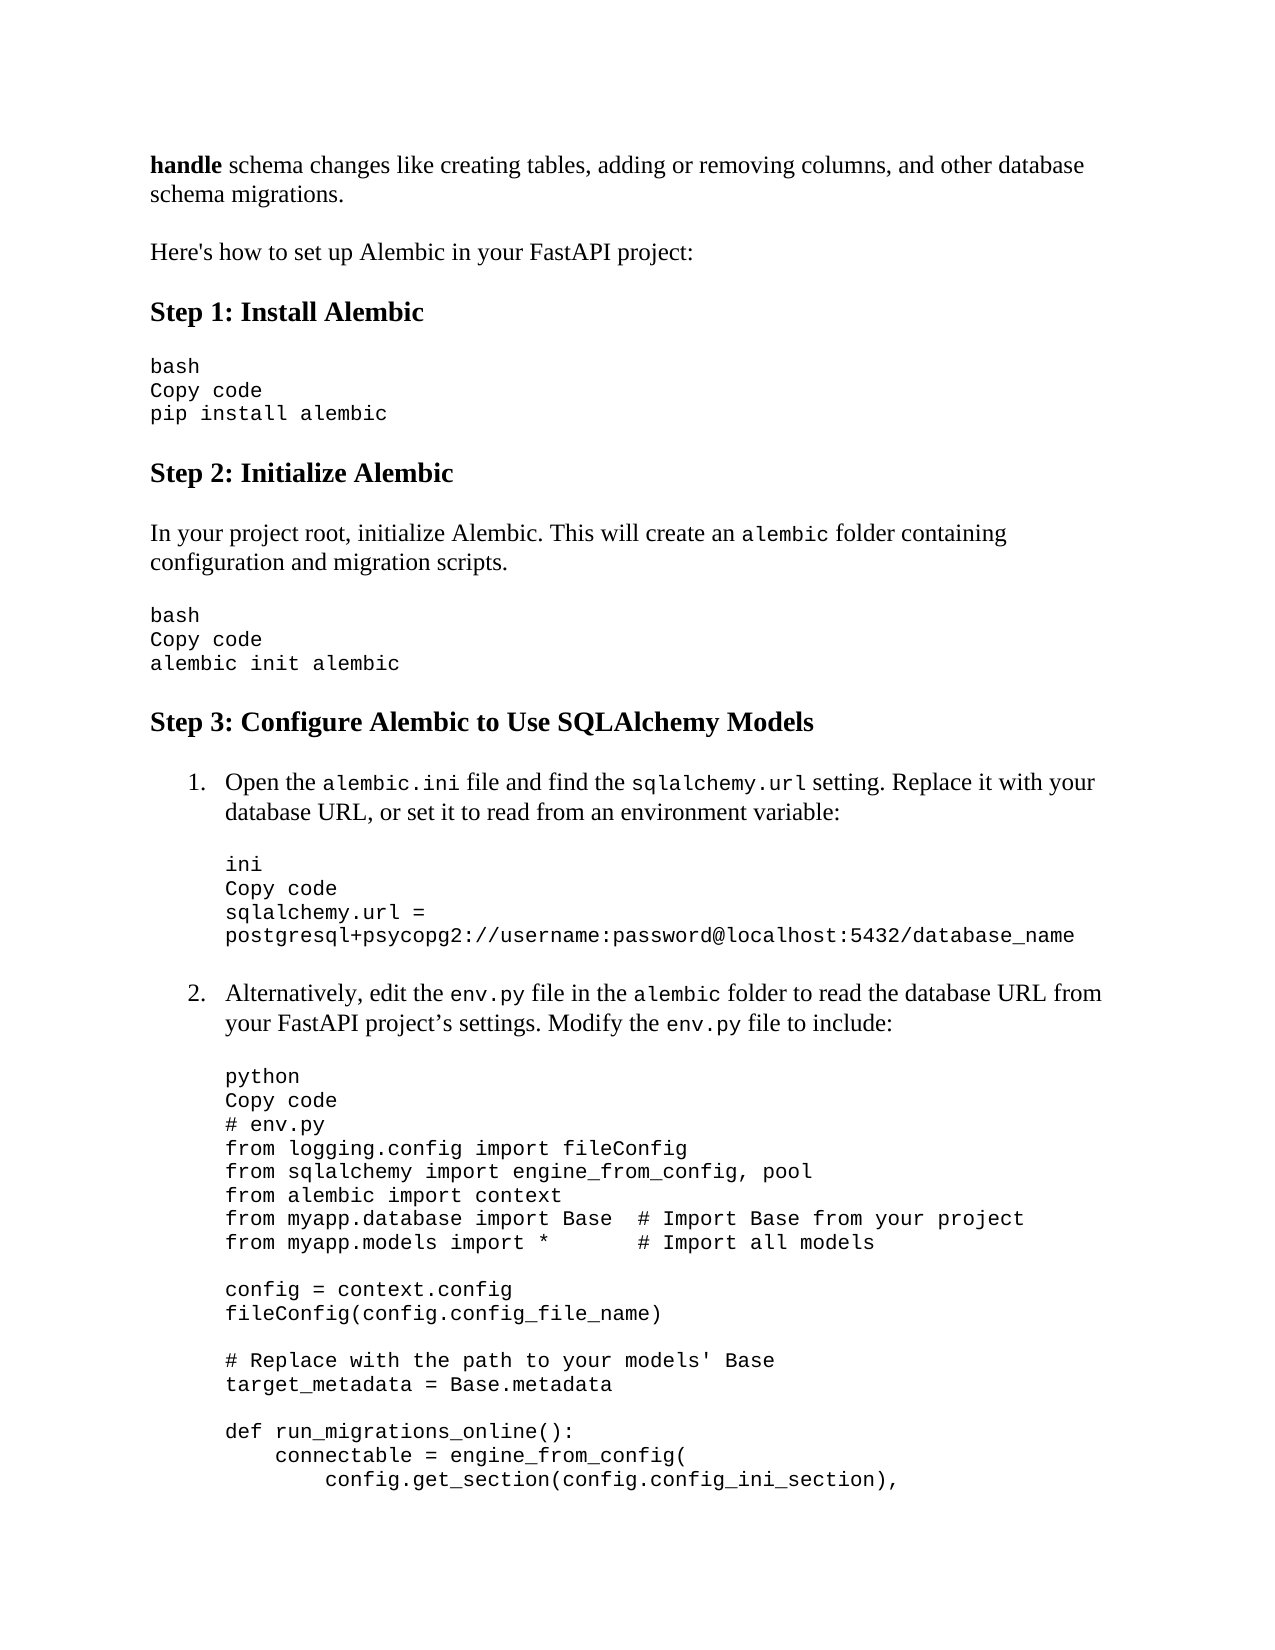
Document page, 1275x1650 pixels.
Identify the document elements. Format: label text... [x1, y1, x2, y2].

text bash [150, 605, 1125, 629]
text from logging.config import fileConfig [225, 1137, 1125, 1161]
text ini [225, 854, 1125, 878]
text python [225, 1067, 1125, 1090]
text Copy code [225, 1090, 1125, 1114]
text # env.py [225, 1114, 1125, 1137]
text bash [150, 356, 1125, 380]
text Copy code [150, 380, 1125, 403]
text # Replace with the path to your models' Base [225, 1350, 1125, 1374]
text Step 3: Configure Alembic to Use SQLAlchemy Models [150, 705, 1125, 738]
text config.get_section(config.config_ini_section), [225, 1468, 1125, 1492]
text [150, 150, 1125, 207]
text alembic init alembic [150, 653, 1125, 676]
text Copy code [225, 878, 1125, 902]
text fileConfig(config.config_file_name) [225, 1303, 1125, 1327]
text from myapp.models import * # Import all models [225, 1232, 1125, 1256]
text Step 1: Install Alembic [150, 294, 1125, 327]
text In your project root, initialize Alembic. This will create an alembic folder containing configuration and migration scripts. [150, 518, 1125, 576]
text sqlalchemy.url = postgresql+psycopg2://username:password@localhost:5432/database_name [225, 902, 1125, 949]
text config = context.config [225, 1279, 1125, 1303]
list Open the alembic.ini file and find the sqlalchemy.url setting. Replace it with your database URL, or set it to read from an environment variable: [187, 767, 1125, 825]
text from alembic import context [225, 1185, 1125, 1208]
text from sqlalchemy import engine_from_config, pool [225, 1161, 1125, 1185]
text Copy code [150, 629, 1125, 653]
list Alternatively, edit the env.py file in the alembic folder to read the database URL from your FastAPI project’s settings. Modify the env.py file to include: [187, 978, 1125, 1037]
text pip install alembic [150, 403, 1125, 427]
text def run_migrations_online(): [225, 1421, 1125, 1445]
text from myapp.database import Base # Import Base from your project [225, 1208, 1125, 1232]
text Step 2: Initialize Alembic [150, 456, 1125, 489]
text Here's how to set up Alembic in your FastAPI project: [150, 237, 1125, 265]
text connectable = engine_from_config( [225, 1445, 1125, 1468]
text target_metadata = Base.metadata [225, 1374, 1125, 1398]
